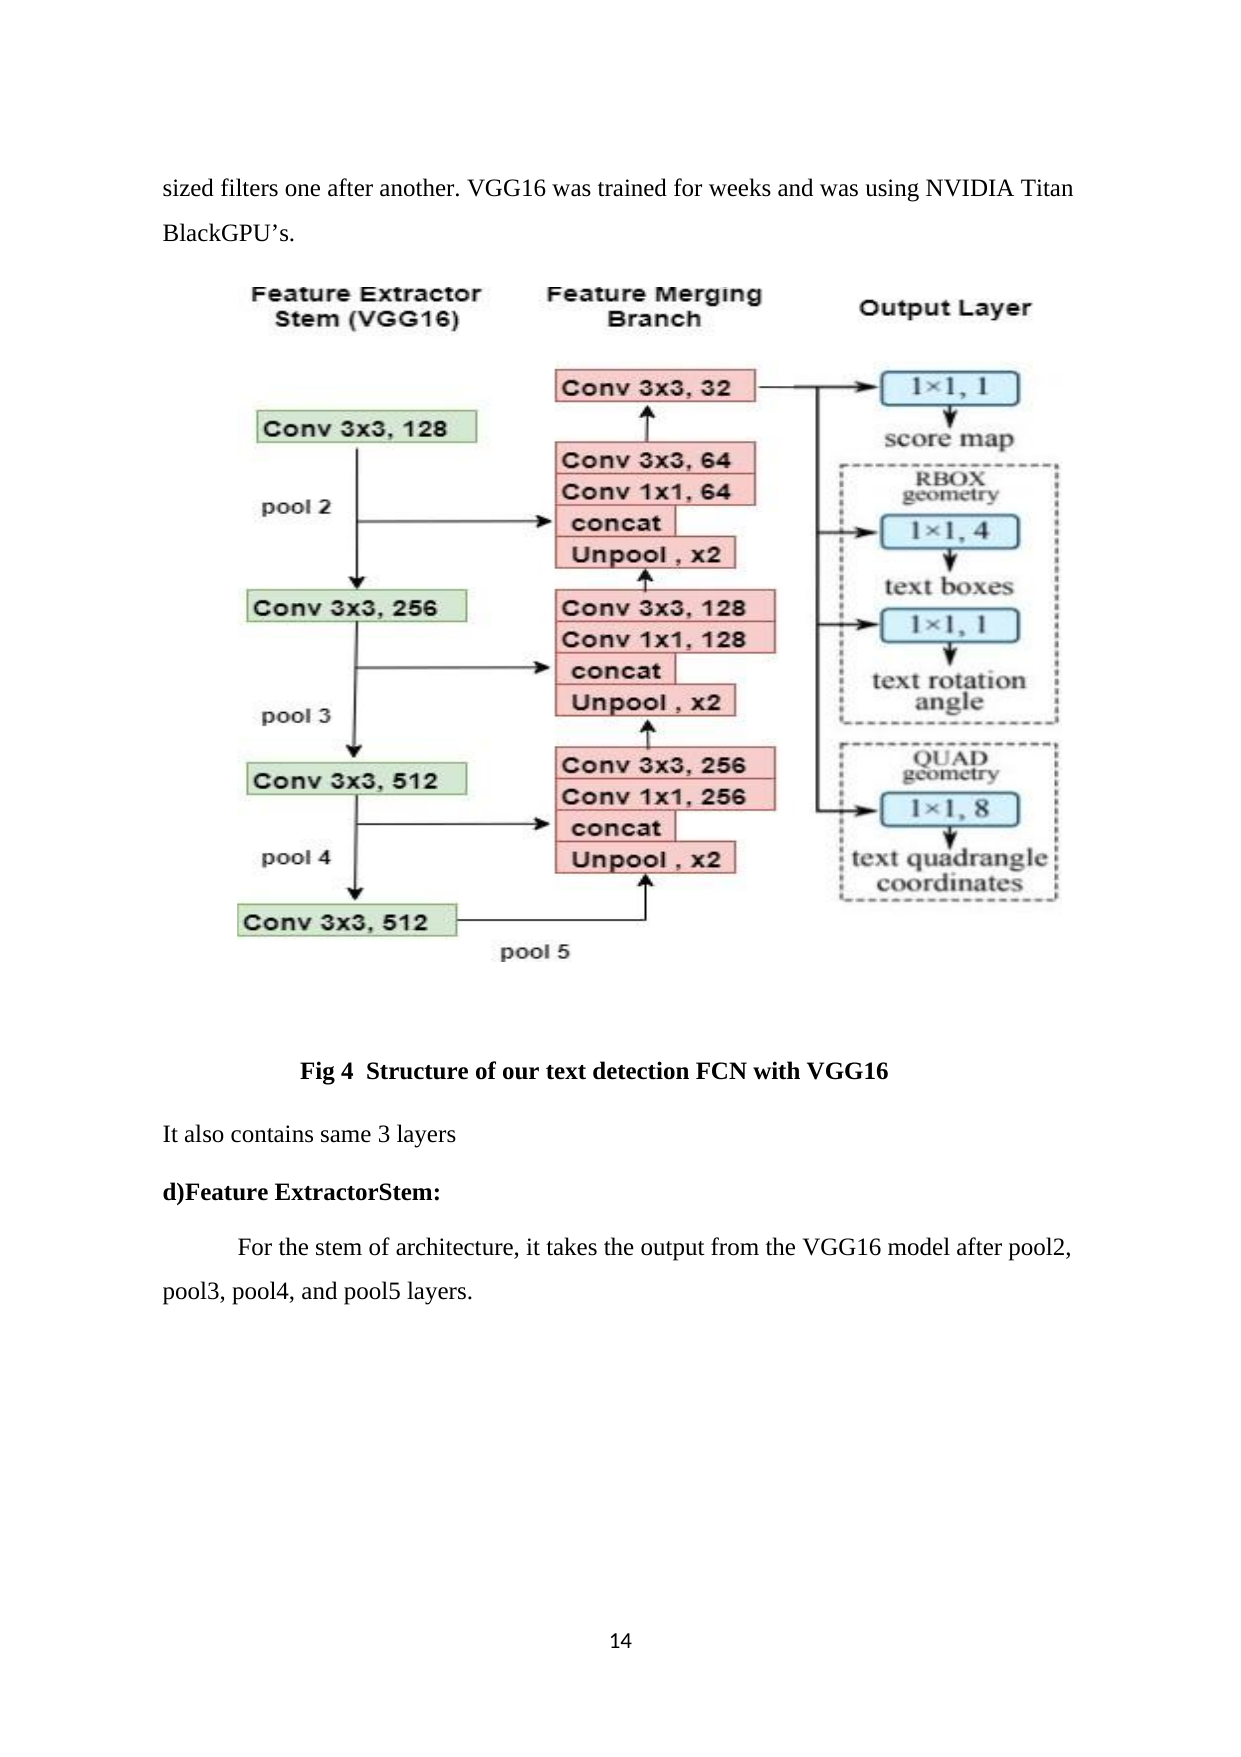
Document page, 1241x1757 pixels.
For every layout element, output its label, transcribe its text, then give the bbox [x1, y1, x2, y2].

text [162, 173, 1075, 247]
text For the stem of architecture, it takes the output from the VGG16 model after pool2, pool3, pool4, and pool5 layers. [162, 1232, 1074, 1305]
subtitle Fig 4 Structure of our text detection FCN with VGG16 [300, 1056, 928, 1085]
text It also contains same 3 layers [162, 1119, 1090, 1148]
list Feature ExtractorStem: [162, 1177, 1090, 1206]
picture [237, 287, 1063, 962]
